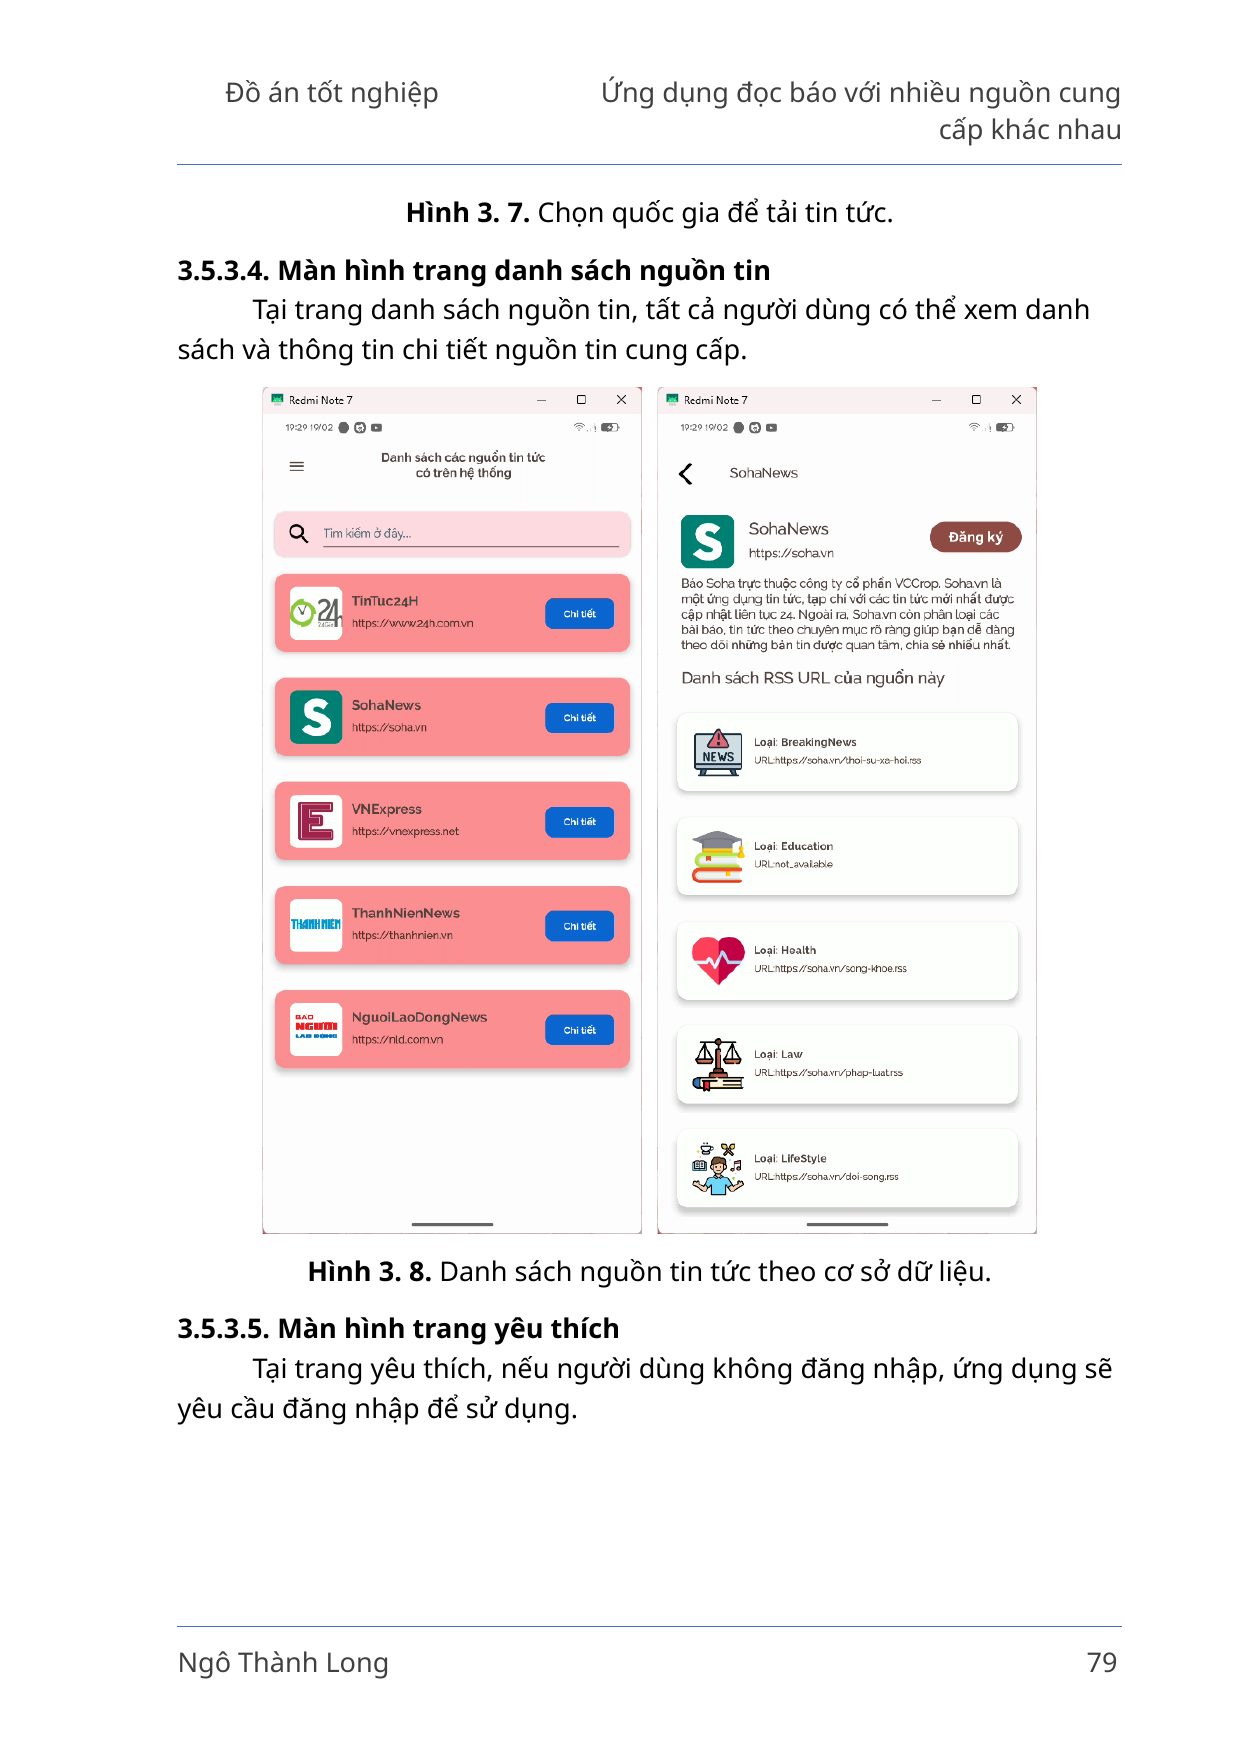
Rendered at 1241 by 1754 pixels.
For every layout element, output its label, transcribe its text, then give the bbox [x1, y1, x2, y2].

text Hình 3. 8. Danh sách nguồn tin tức theo cơ sở dữ liệu. [177, 1252, 1122, 1289]
text Tại trang yêu thích, nếu người dùng không đăng nhập, ứng dụng sẽ yêu cầu đăng nhập để sử dụng. [177, 1350, 1122, 1426]
text Hình 3. 7. Chọn quốc gia để tải tin tức. [177, 193, 1122, 230]
subtitle 3.5.3.5. Màn hình trang yêu thích [177, 1310, 1122, 1347]
picture [657, 387, 1037, 1234]
text Tại trang danh sách nguồn tin, tất cả người dùng có thể xem danh sách và thông tin chi tiết nguồn tin cung cấp. [177, 291, 1122, 367]
picture [262, 387, 642, 1234]
subtitle 3.5.3.4. Màn hình trang danh sách nguồn tin [177, 251, 1122, 288]
